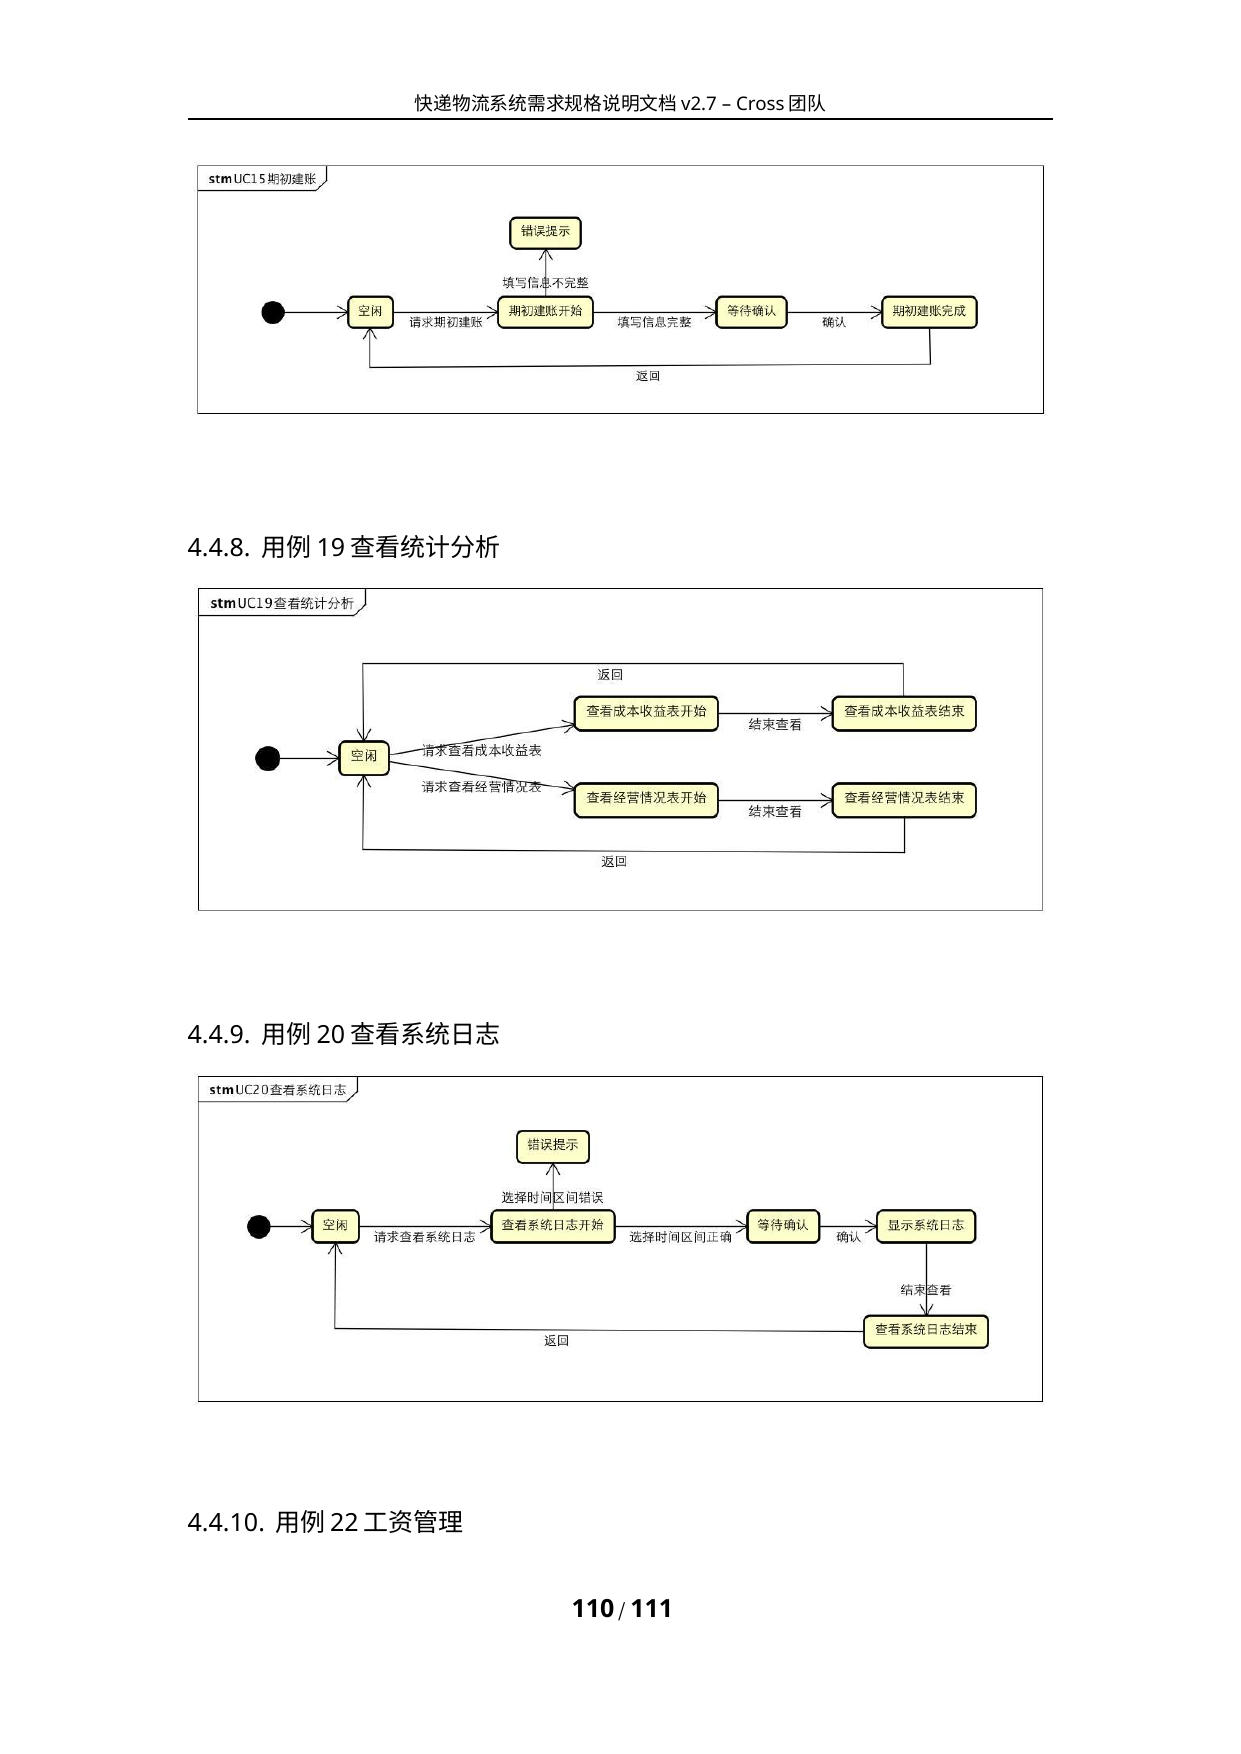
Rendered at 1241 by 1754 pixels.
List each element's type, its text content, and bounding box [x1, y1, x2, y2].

picture [187, 1065, 1052, 1412]
picture [187, 155, 1053, 423]
text 用例19查看统计分析 [187, 513, 1053, 577]
text 用例22工资管理 [187, 1488, 1053, 1553]
text 用例20查看系统日志 [187, 1001, 1053, 1066]
picture [187, 577, 1053, 921]
